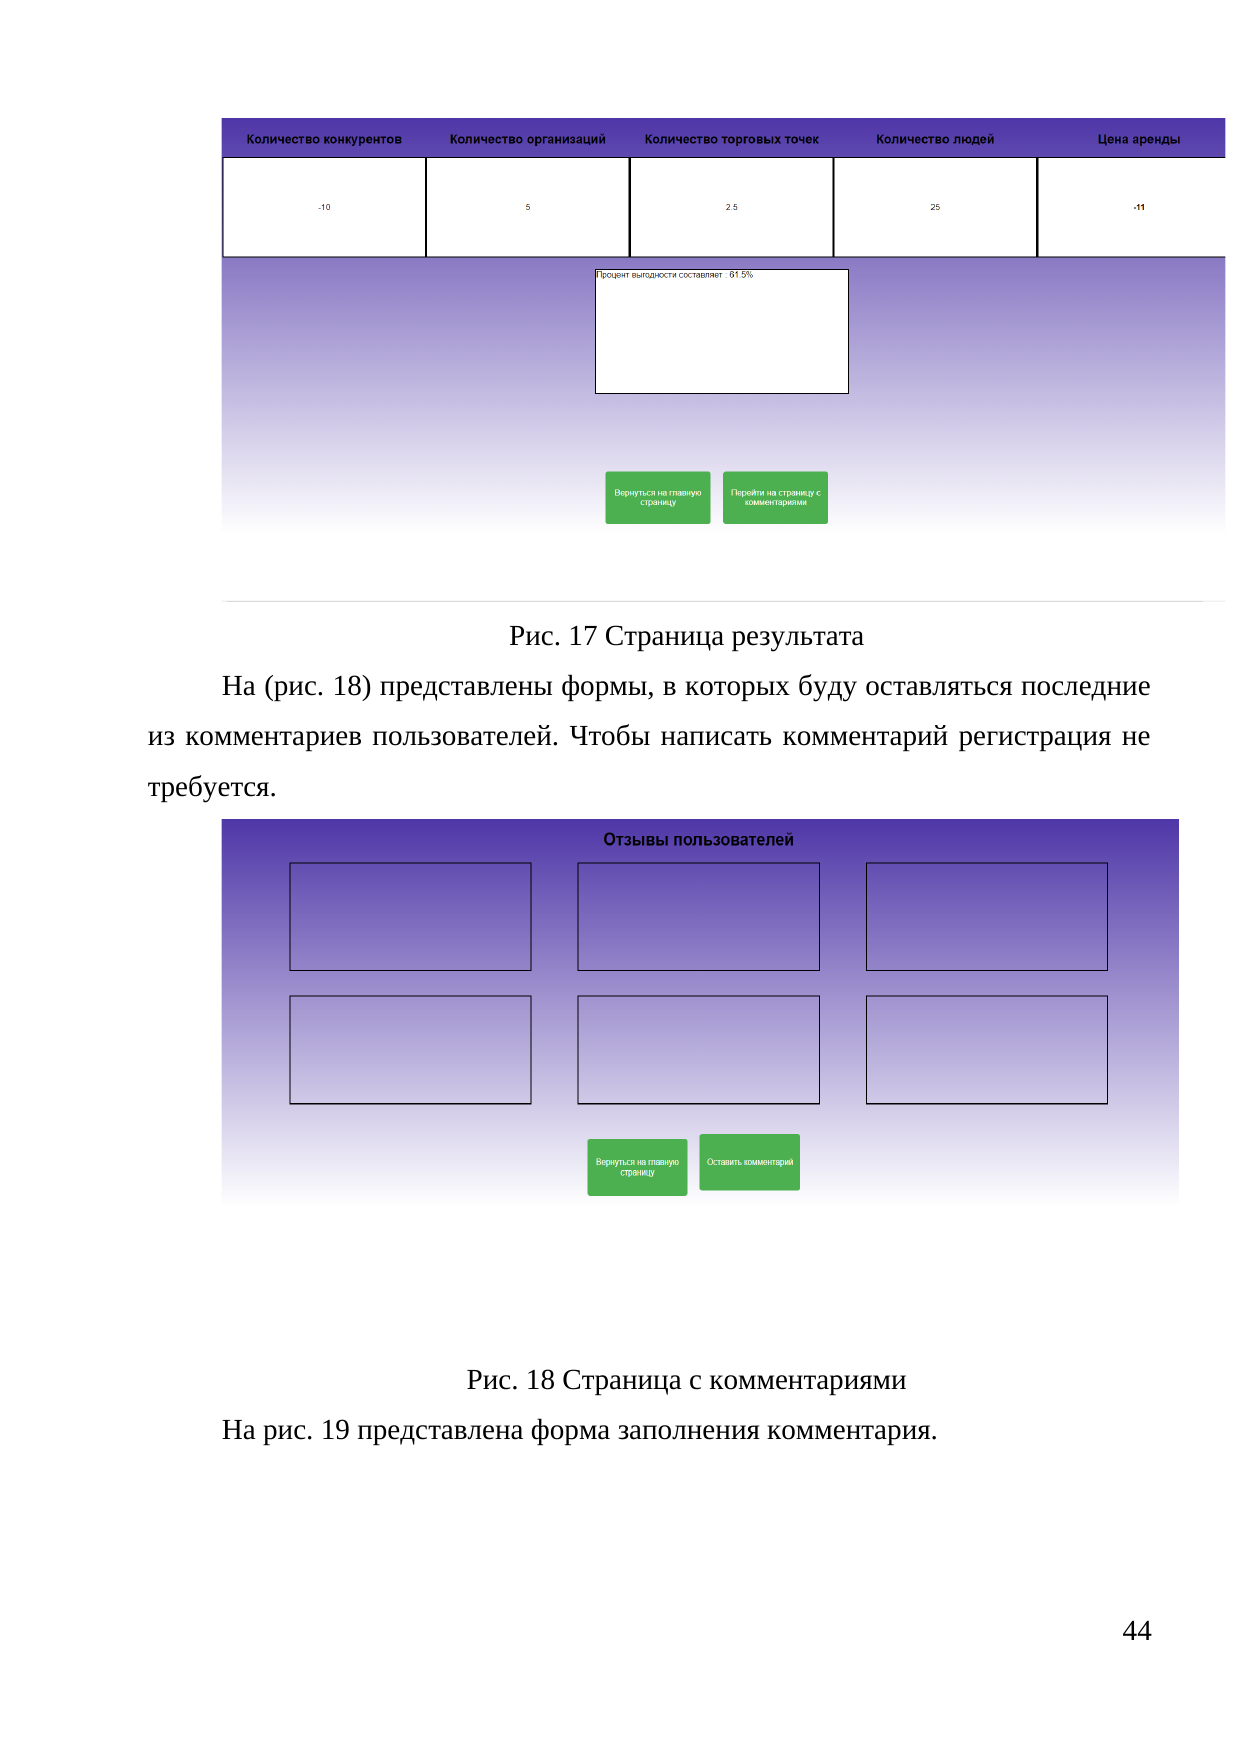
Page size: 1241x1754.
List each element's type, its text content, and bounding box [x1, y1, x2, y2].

text Рис. 17 Страница результата [148, 618, 1152, 651]
text Рис. 18 Страница с комментариями [148, 1362, 1152, 1396]
text На (рис. 18) представлены формы, в которых буду оставляться последние из комментариев пользователей. Чтобы написать комментарий регистрация не требуется. [148, 668, 1152, 802]
text На рис. 19 представлена форма заполнения комментария. [148, 1412, 1152, 1446]
picture [221, 118, 1226, 602]
picture [221, 819, 1179, 1346]
